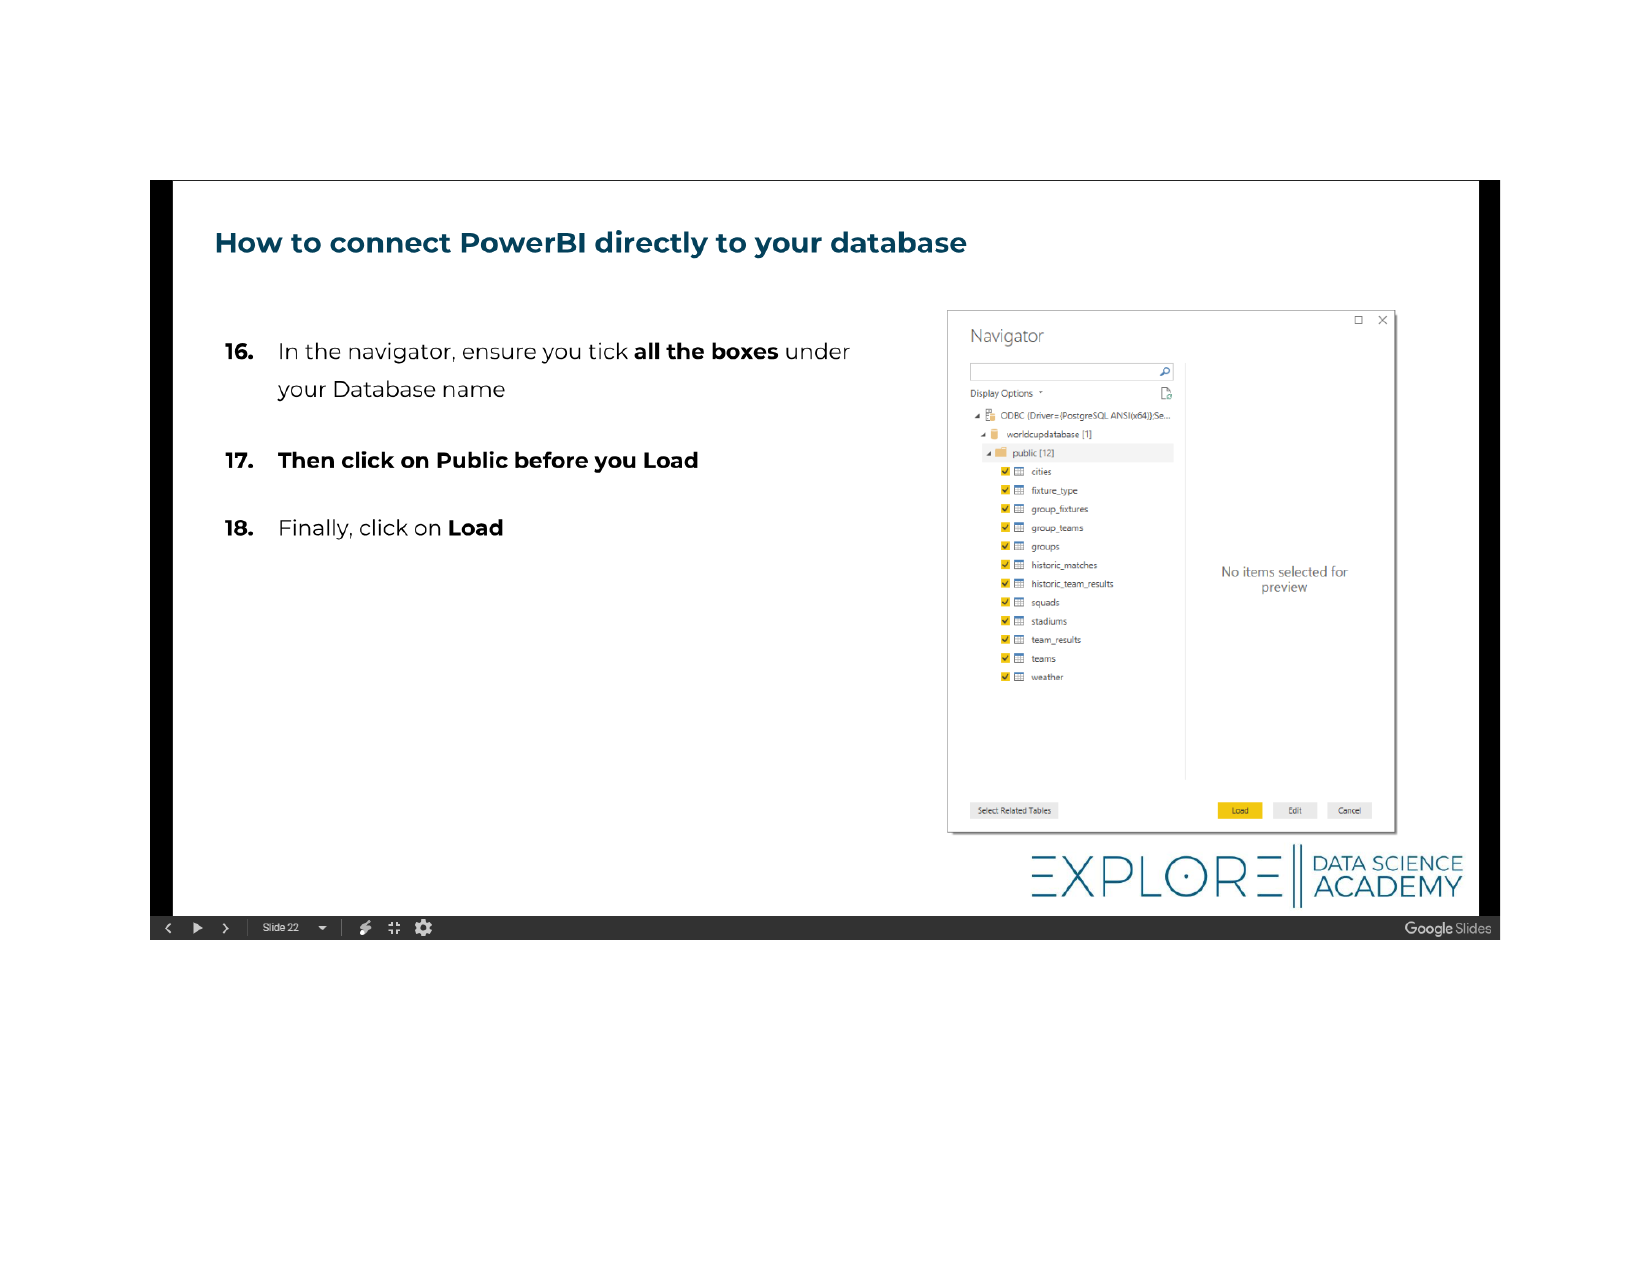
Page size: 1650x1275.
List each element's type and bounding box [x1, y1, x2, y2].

picture [150, 180, 1500, 940]
